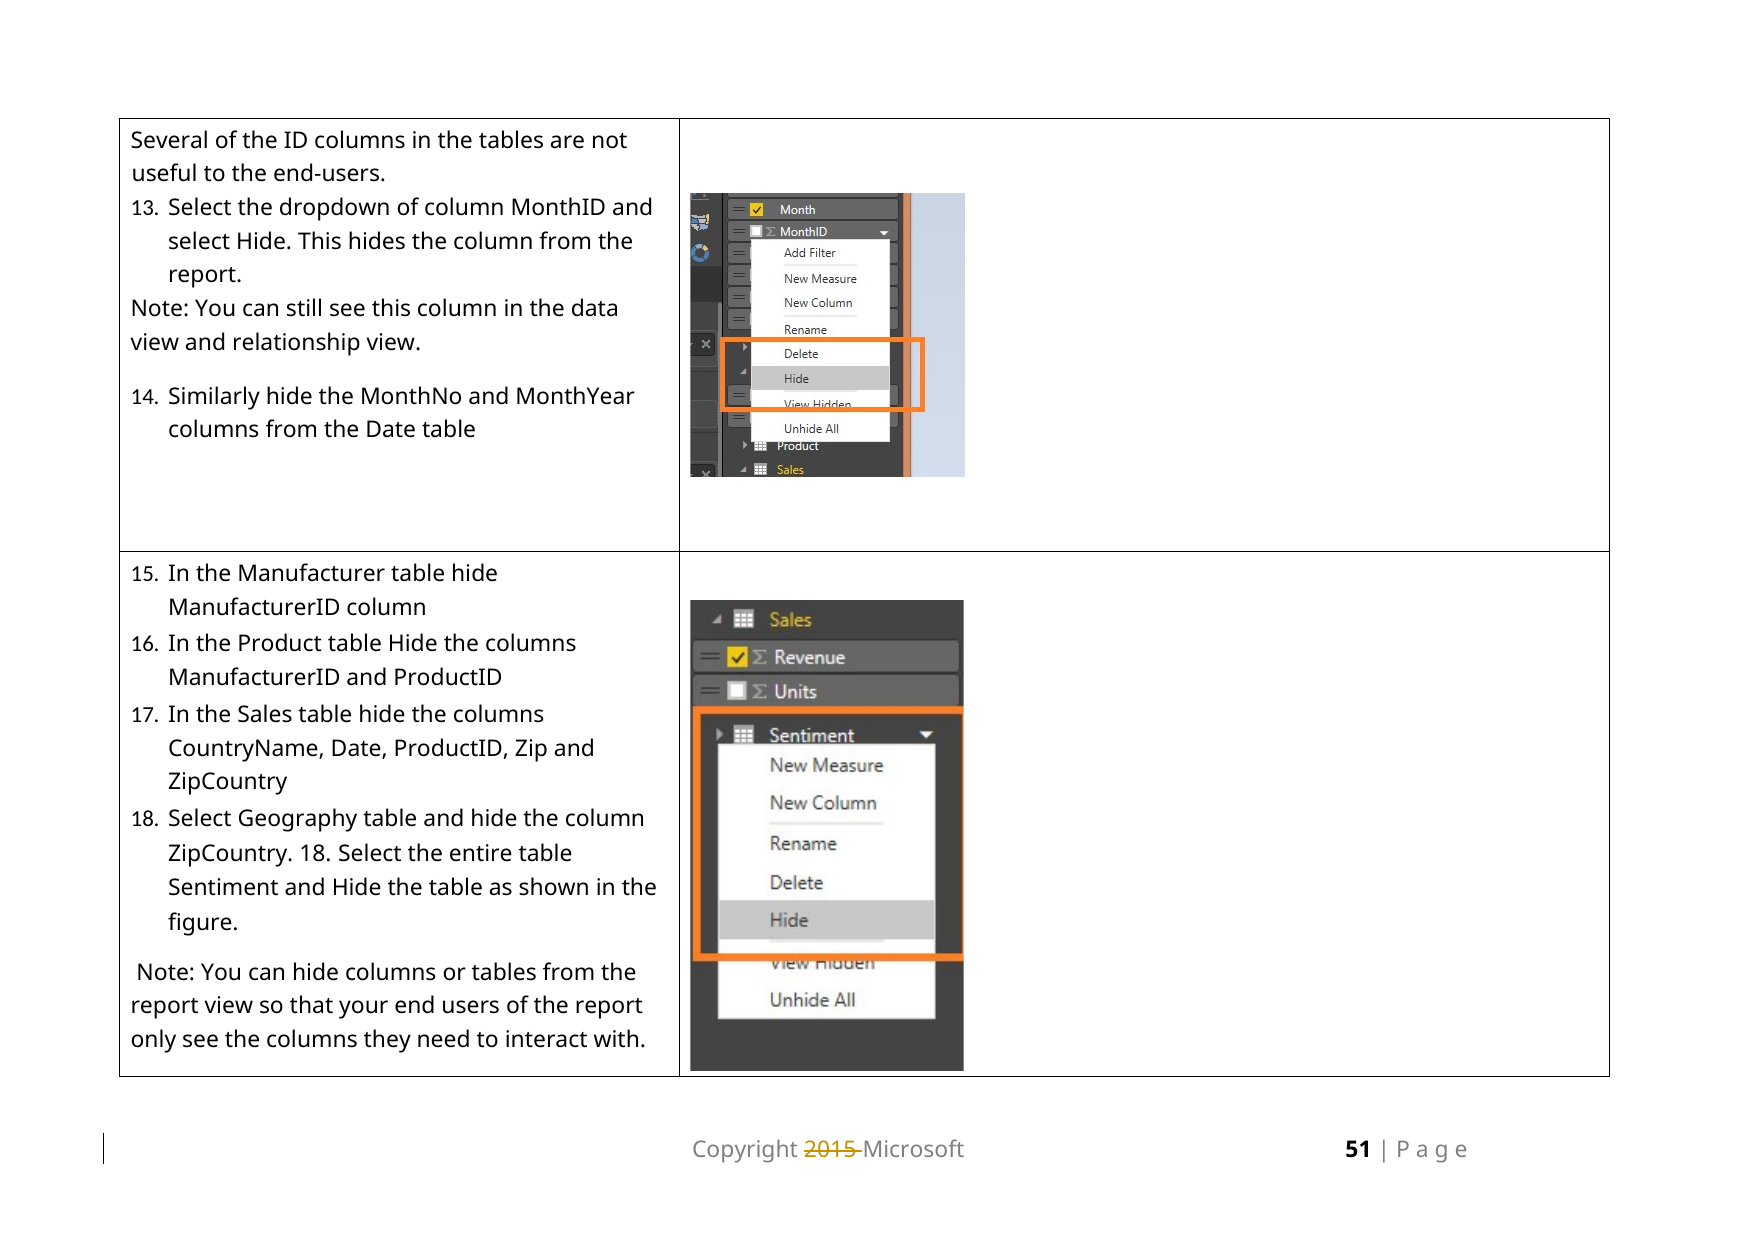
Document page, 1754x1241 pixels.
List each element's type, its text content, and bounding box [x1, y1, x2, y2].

table_header [680, 119, 1609, 551]
table_cell [680, 552, 1609, 1076]
table_header Several of the ID columns in the tables are not useful to the end-users. Select the dropdown of column MonthID and select Hide. This hides the column from the report. Note: You can still see this column in the data view and relationship view. Similarly hide the MonthNo and MonthYear columns from the Date table [120, 119, 679, 551]
picture [690, 600, 964, 1071]
table_cell In the Manufacturer table hide ManufacturerID column In the Product table Hide the columns ManufacturerID and ProductID In the Sales table hide the columns CountryName, Date, ProductID, Zip and ZipCountry Select Geography table and hide the column ZipCountry. 18. Select the entire table Sentiment and Hide the table as shown in the figure. Note: You can hide columns or tables from the report view so that your end users of the report only see the columns they need to interact with. [120, 552, 679, 1076]
picture [690, 193, 965, 477]
